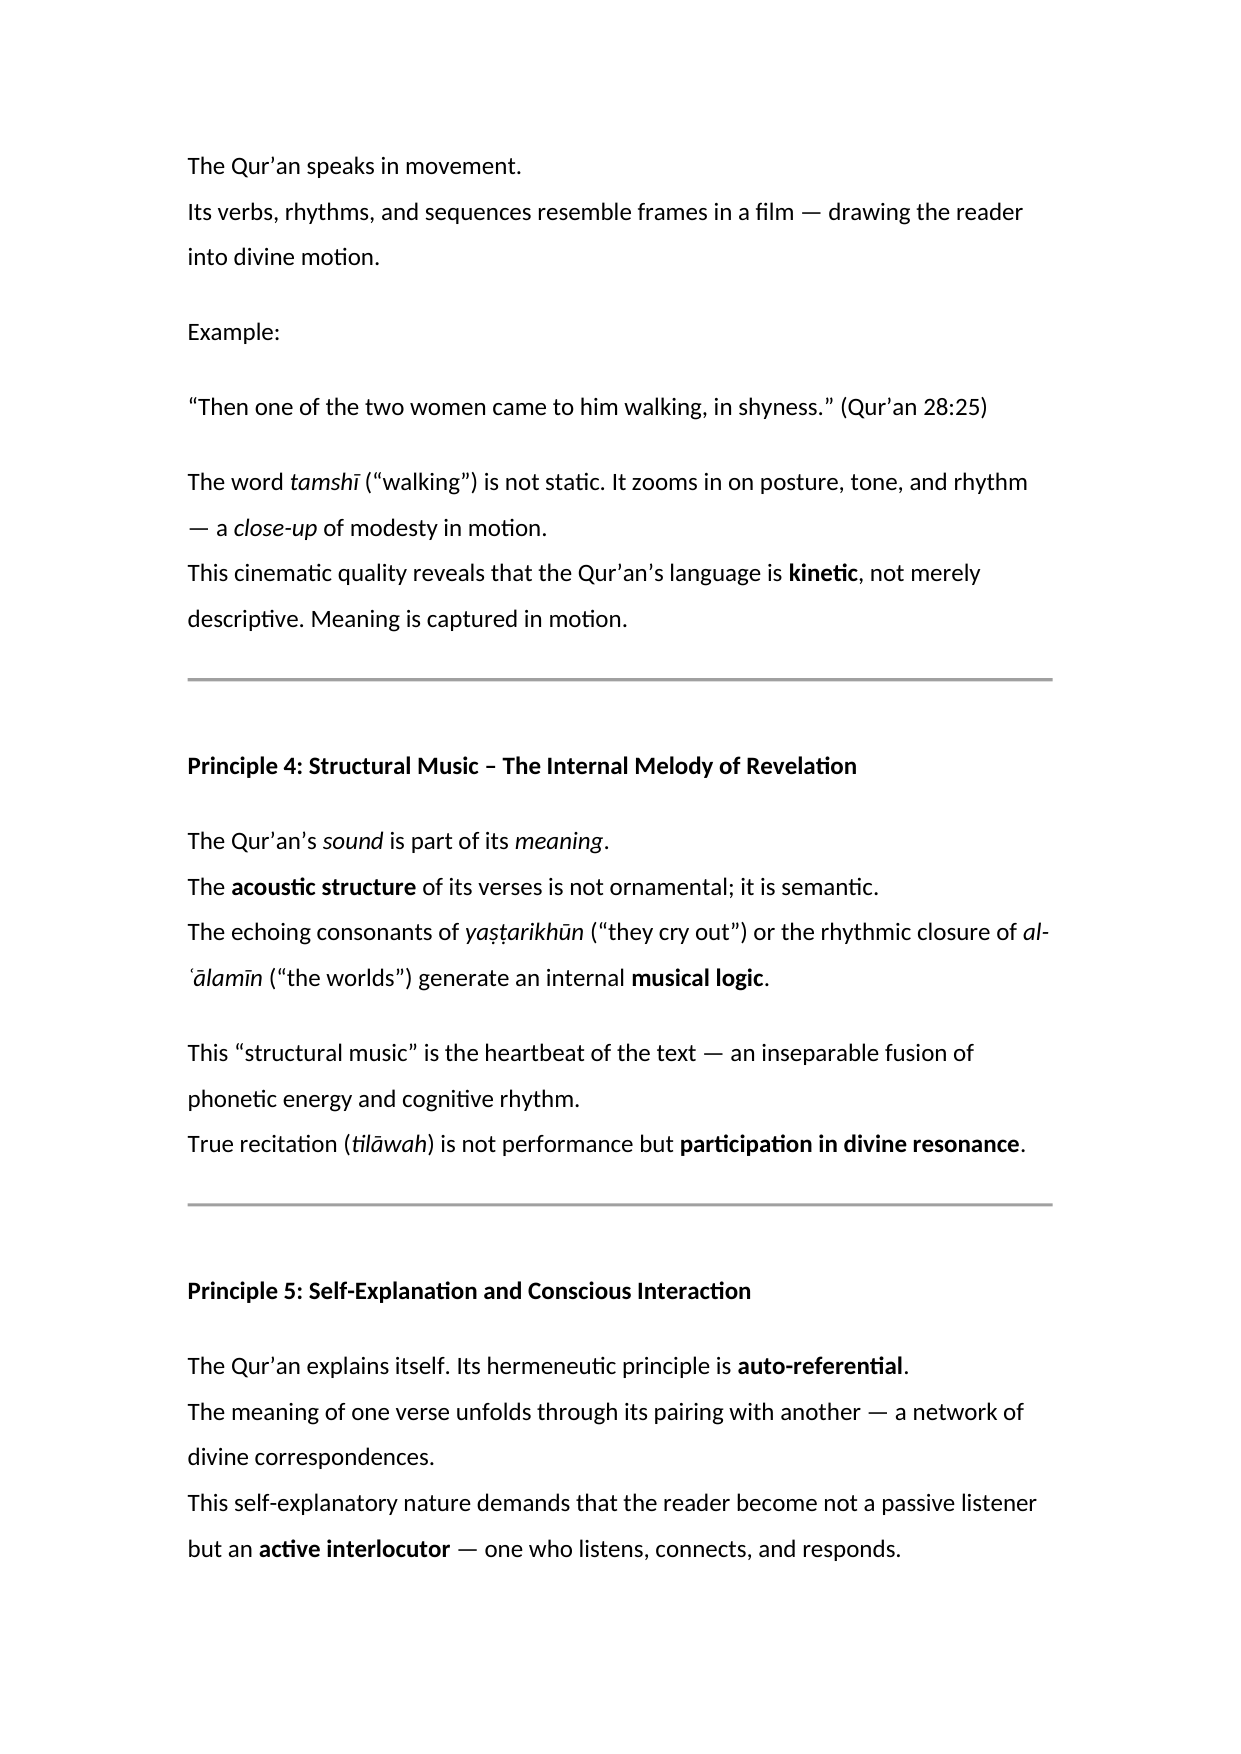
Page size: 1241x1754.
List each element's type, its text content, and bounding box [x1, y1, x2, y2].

text This “structural music” is the heartbeat of the text — an inseparable fusion of phonetic energy and cognitive rhythm. True recitation (tilāwah) is not performance but participation in divine resonance. [187, 1037, 1053, 1159]
text Example: [187, 316, 1053, 347]
text Principle 4: Structural Music – The Internal Melody of Revelation [187, 750, 1053, 781]
text “Then one of the two women came to him walking, in shyness.” (Qur’an 28:25) [187, 391, 1053, 422]
text The word tamshī (“walking”) is not static. It zooms in on posture, tone, and rhythm — a close-up of modesty in motion. This cinematic quality reveals that the Qur’an’s language is kinetic, not merely descriptive. Meaning is captured in motion. [187, 466, 1053, 634]
text The Qur’an’s sound is part of its meaning. The acoustic structure of its verses is not ornamental; it is semantic. The echoing consonants of yaṣṭarikhūn (“they cry out”) or the rhythmic closure of al-ʿālamīn (“the worlds”) generate an internal musical logic. [187, 825, 1053, 993]
text Principle 5: Self-Explanation and Conscious Interaction [187, 1275, 1053, 1306]
text The Qur’an explains itself. Its hermeneutic principle is auto-referential. The meaning of one verse unfolds through its pairing with another — a network of divine correspondences. This self-explanatory nature demands that the reader become not a passive listener but an active interlocutor — one who listens, connects, and responds. [187, 1350, 1053, 1563]
text The Qur’an speaks in movement. Its verbs, rhythms, and sequences resemble frames in a film — drawing the reader into divine motion. [187, 150, 1053, 272]
